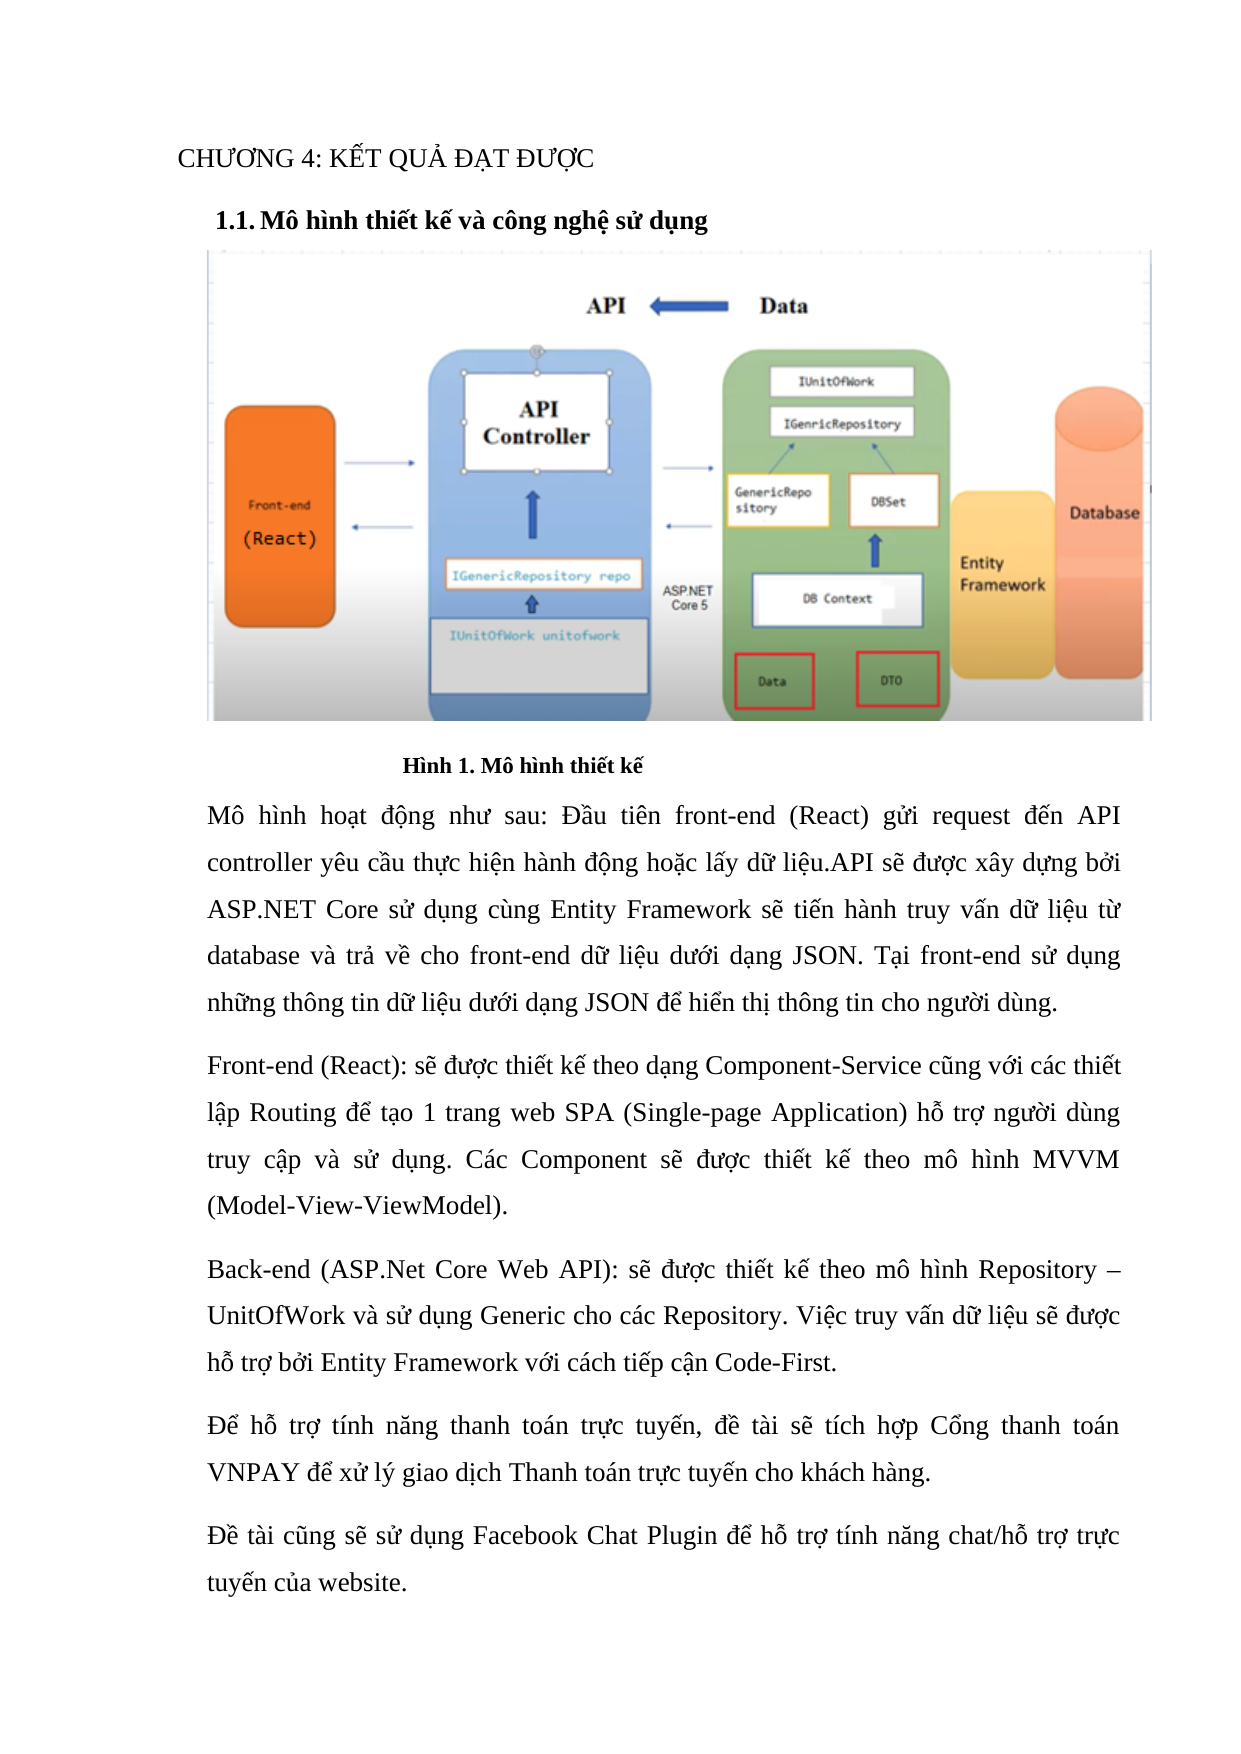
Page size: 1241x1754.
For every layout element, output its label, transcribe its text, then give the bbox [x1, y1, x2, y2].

text Hình 1. Mô hình thiết kế [177, 752, 1122, 779]
text Để hỗ trợ tính năng thanh toán trực tuyến, đề tài sẽ tích hợp Cổng thanh toán VNPAY để xử lý giao dịch Thanh toán trực tuyến cho khách hàng. [207, 1409, 1122, 1487]
text Back-end (ASP.Net Core Web API): sẽ được thiết kế theo mô hình Repository – UnitOfWork và sử dụng Generic cho các Repository. Việc truy vấn dữ liệu sẽ được hỗ trợ bởi Entity Framework với cách tiếp cận Code-First. [207, 1253, 1122, 1377]
picture [206, 250, 1152, 721]
subtitle Mô hình thiết kế và công nghệ sử dụng [215, 204, 1122, 235]
text Front-end (React): sẽ được thiết kế theo dạng Component-Service cũng với các thiết lập Routing để tạo 1 trang web SPA (Single-page Application) hỗ trợ người dùng truy cập và sử dụng. Các Component sẽ được thiết kế theo mô hình MVVM (Model-View-ViewModel). [207, 1049, 1122, 1221]
text Mô hình hoạt động như sau: Đầu tiên front-end (React) gửi request đến API controller yêu cầu thực hiện hành động hoặc lấy dữ liệu.API sẽ được xây dựng bởi ASP.NET Core sử dụng cùng Entity Framework sẽ tiến hành truy vấn dữ liệu từ database và trả về cho front-end dữ liệu dưới dạng JSON. Tại front-end sử dụng những thông tin dữ liệu dưới dạng JSON để hiển thị thông tin cho người dùng. [207, 799, 1122, 1017]
text Đề tài cũng sẽ sử dụng Facebook Chat Plugin để hỗ trợ tính năng chat/hỗ trợ trực tuyến của website. [207, 1519, 1122, 1597]
